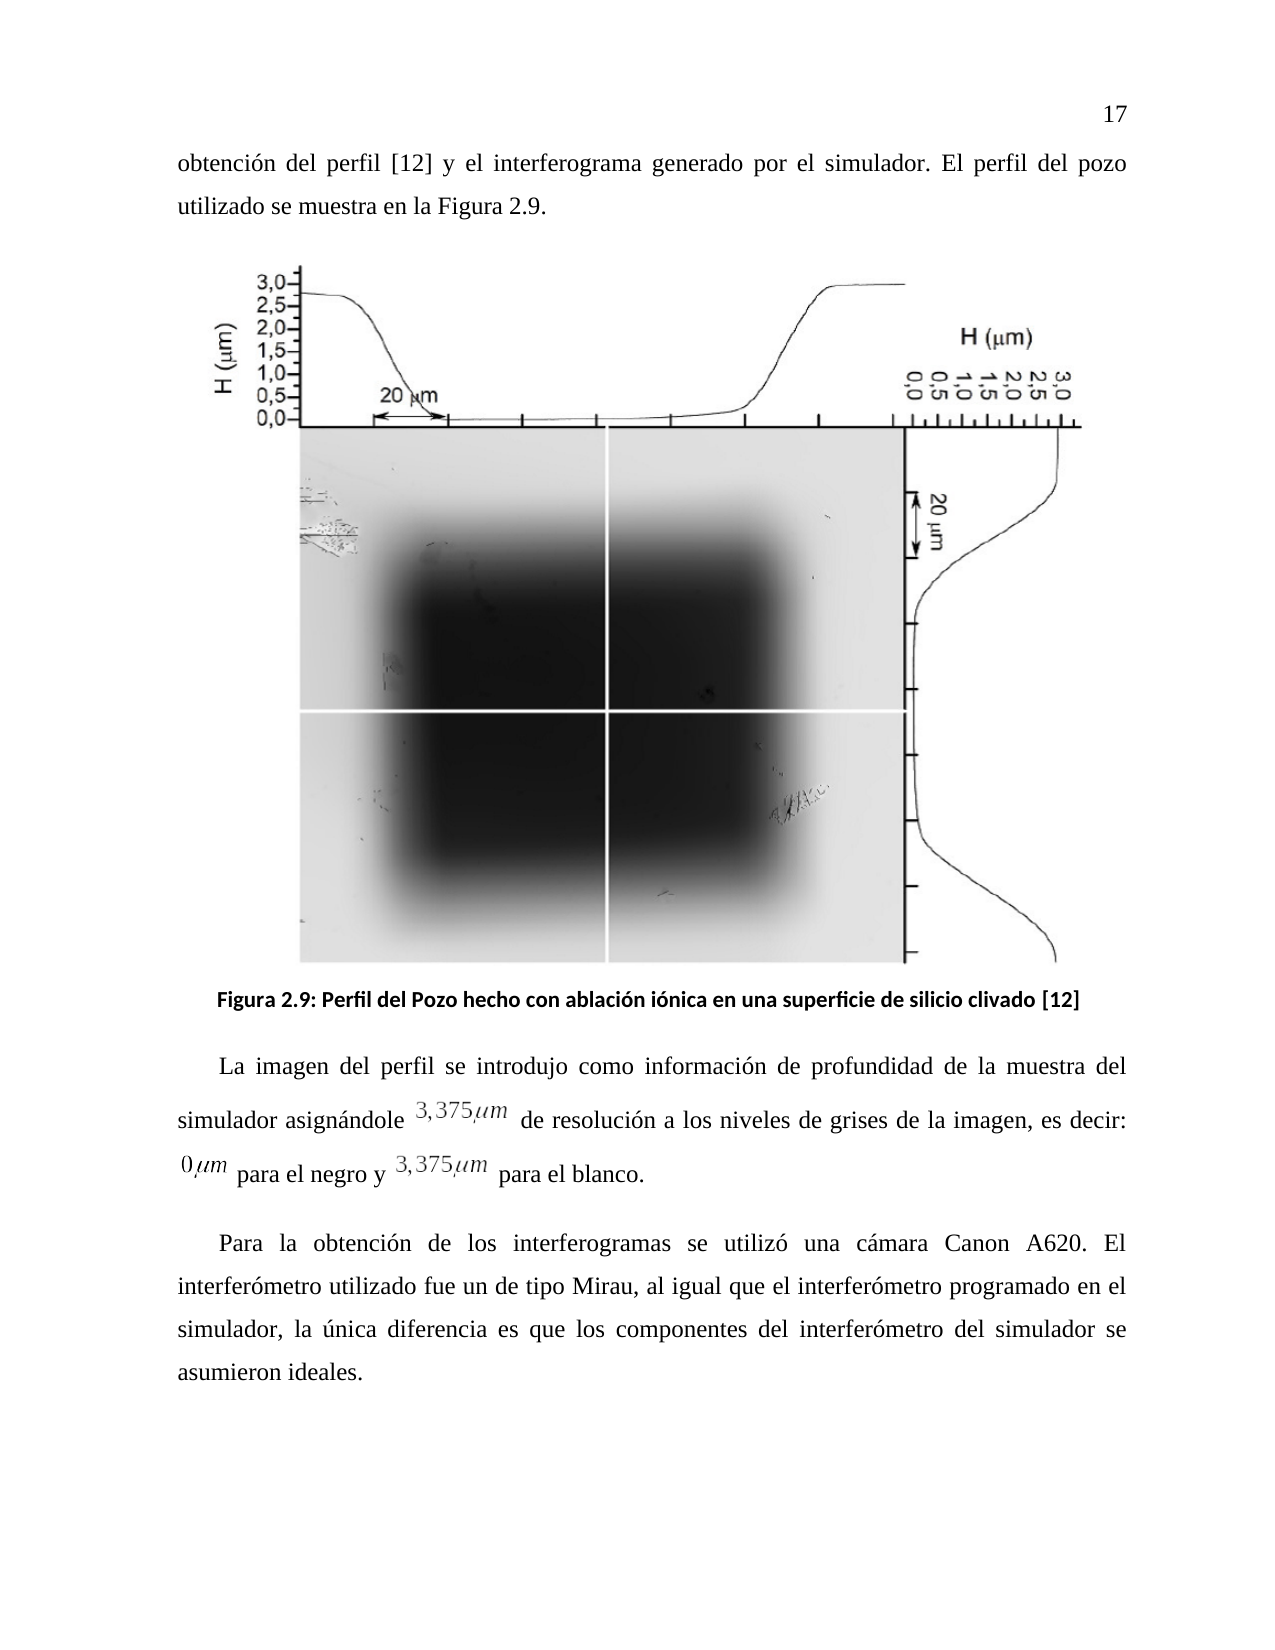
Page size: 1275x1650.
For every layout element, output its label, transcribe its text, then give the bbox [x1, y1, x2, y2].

picture [206, 258, 1091, 974]
text La imagen del perfil se introdujo como información de profundidad de la muestra del simulador asignándole de resolución a los niveles de grises de la imagen, es decir: para el negro y para el blanco. [177, 1051, 1127, 1188]
text Para la obtención de los interferogramas se utilizó una cámara Canon A620. El interferómetro utilizado fue un de tipo Mirau, al igual que el interferómetro programado en el simulador, la única diferencia es que los componentes del interferómetro del simulador se asumieron ideales. [177, 1228, 1127, 1386]
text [177, 148, 1127, 219]
